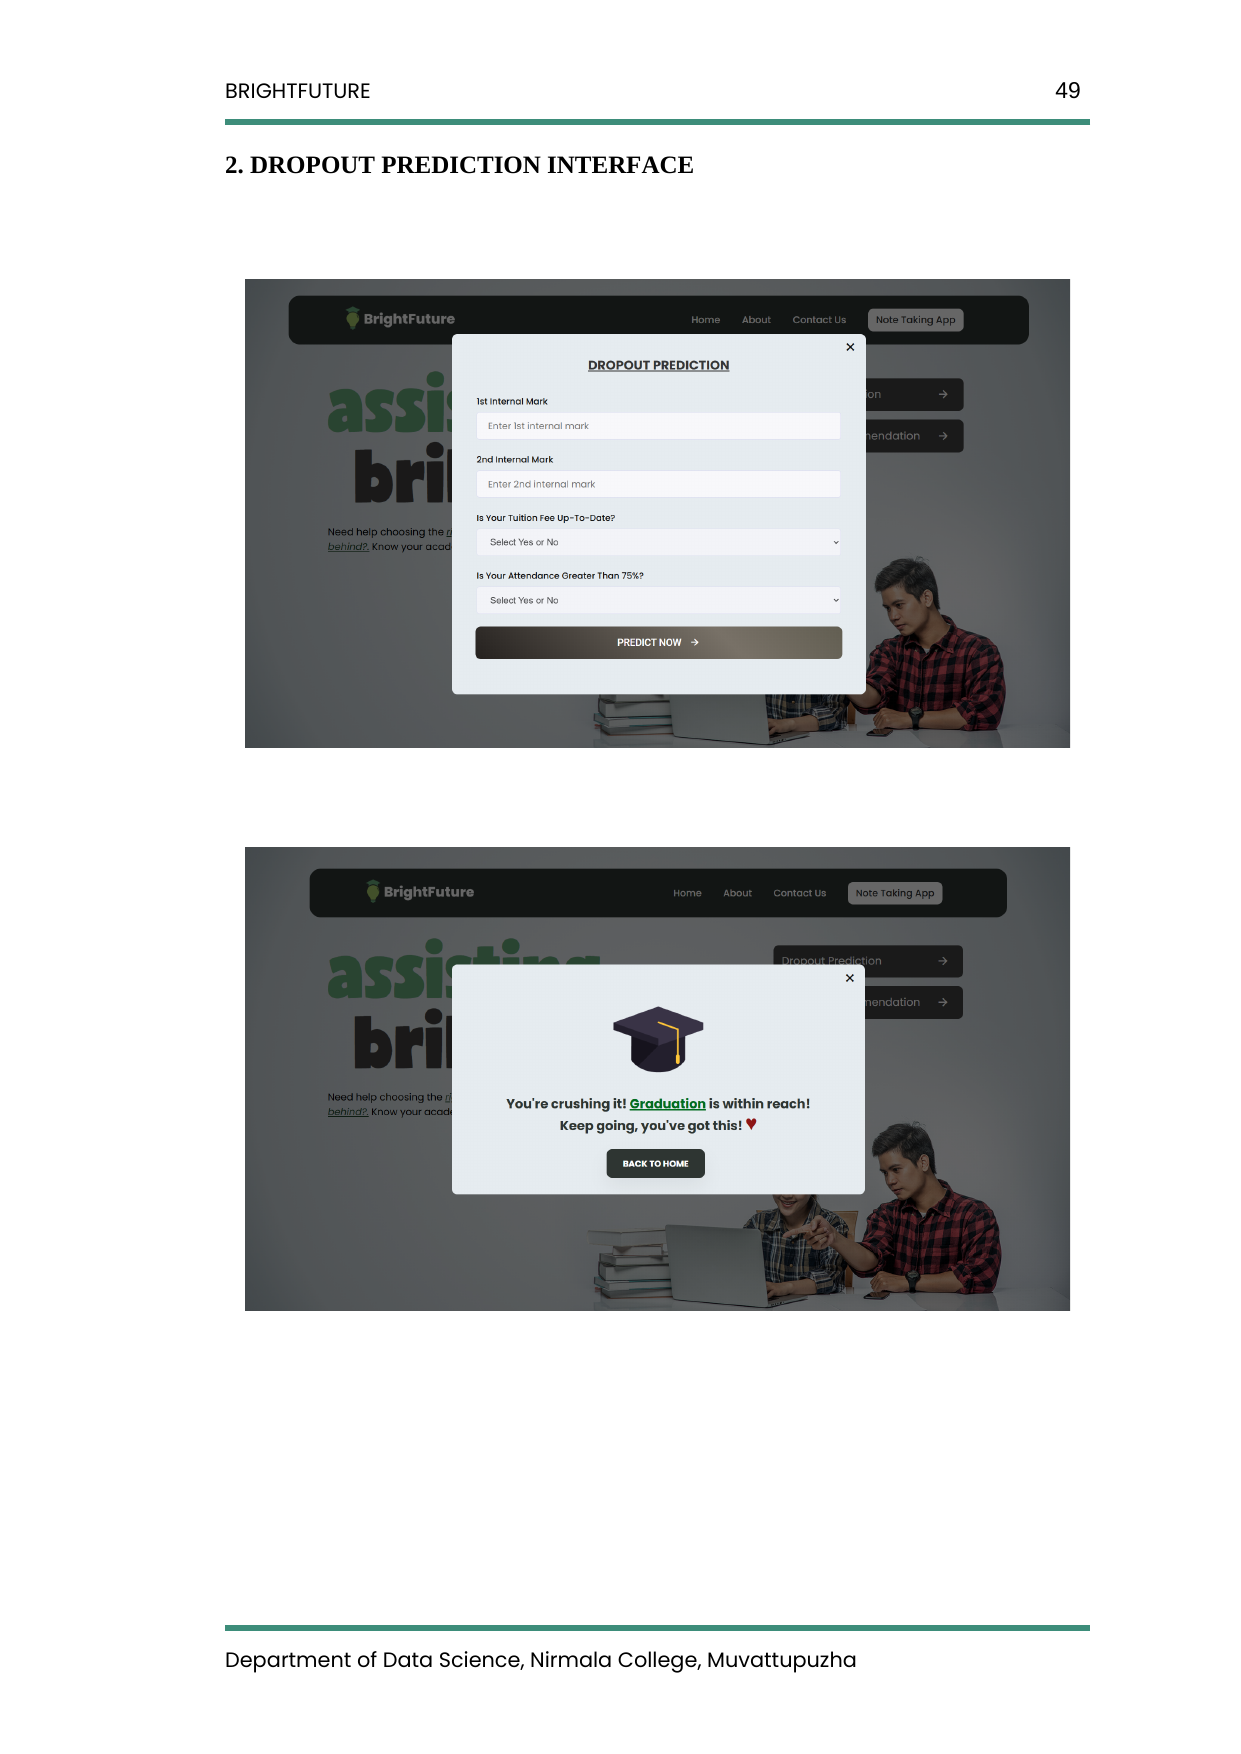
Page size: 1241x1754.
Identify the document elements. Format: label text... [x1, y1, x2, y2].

picture [245, 279, 1071, 748]
picture [245, 847, 1071, 1311]
text 2. DROPOUT PREDICTION INTERFACE [225, 150, 1090, 179]
